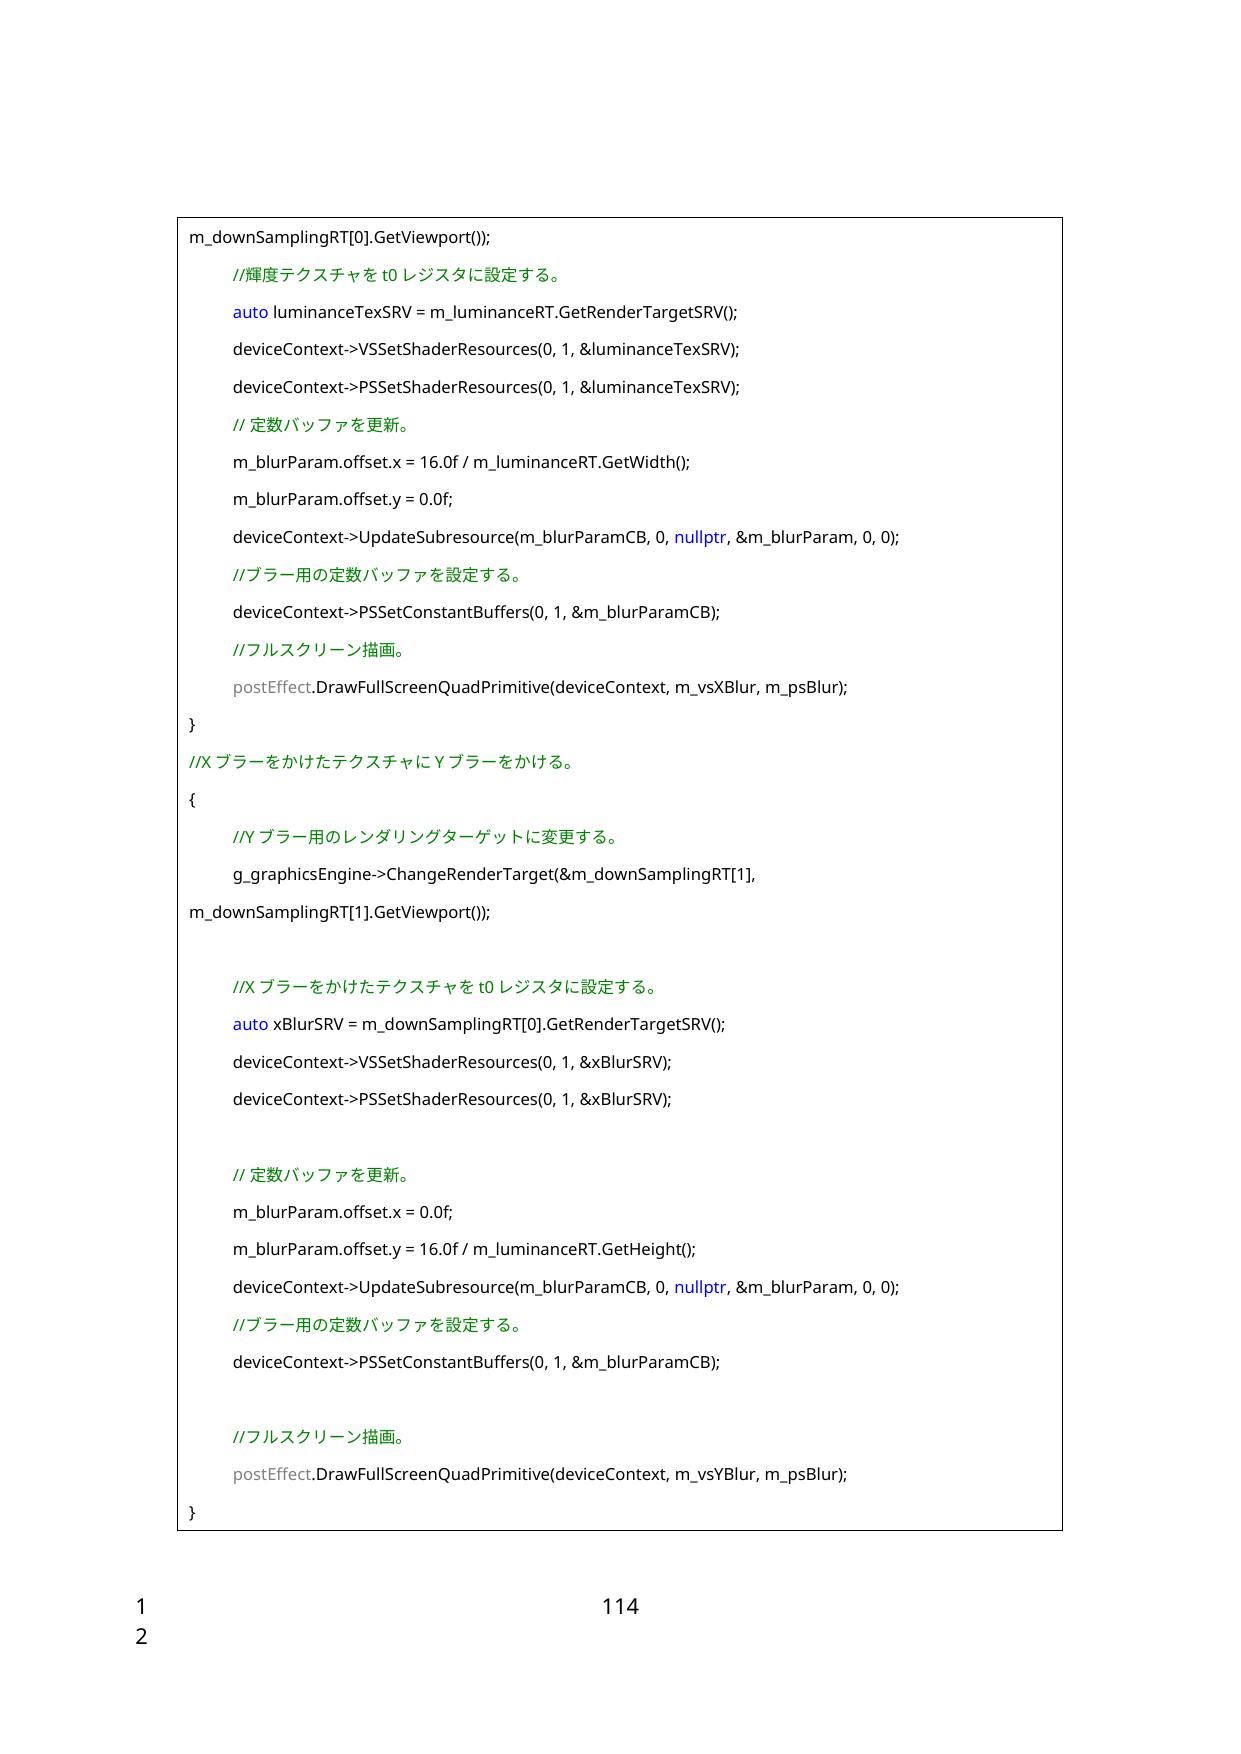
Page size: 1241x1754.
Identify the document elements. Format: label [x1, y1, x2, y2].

table_header [178, 218, 1062, 1530]
